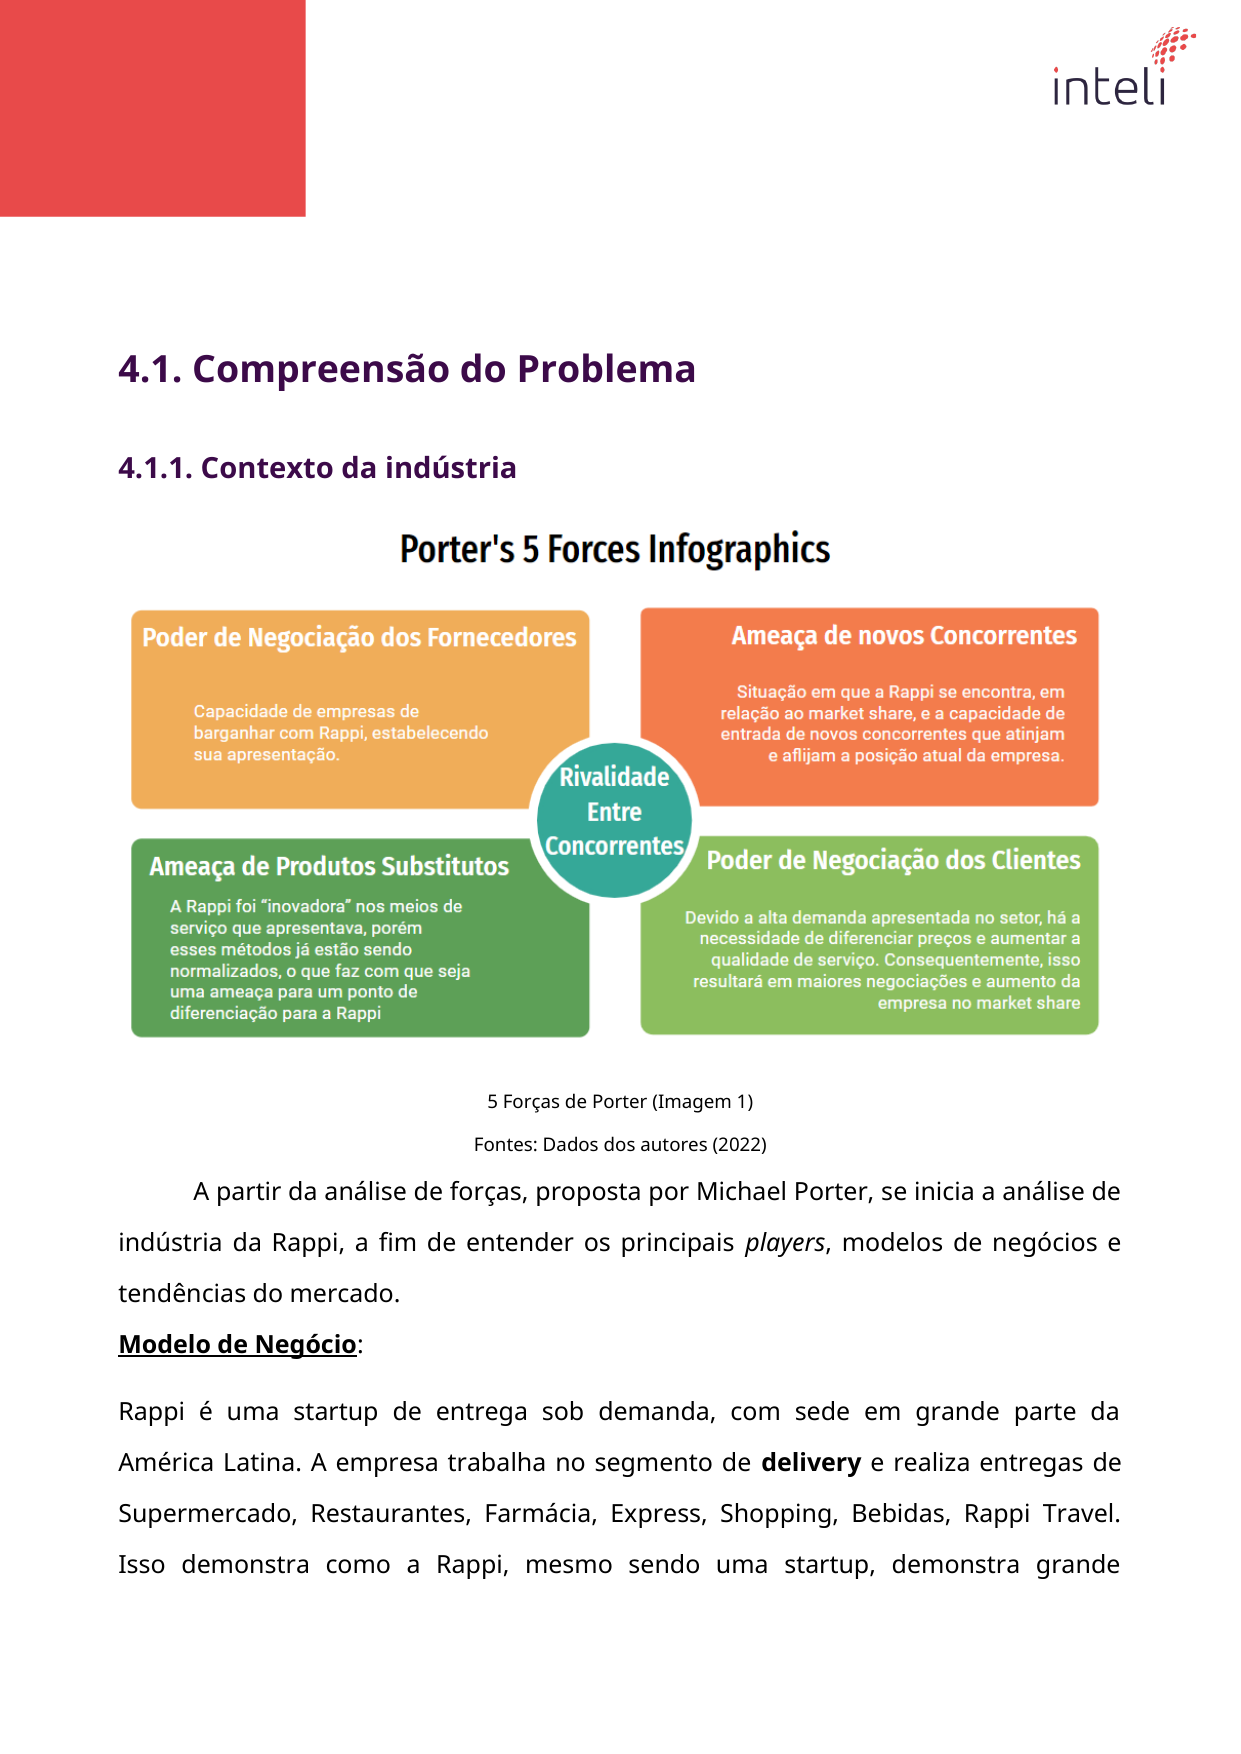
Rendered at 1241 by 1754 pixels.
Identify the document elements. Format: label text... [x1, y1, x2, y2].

picture [1054, 27, 1197, 105]
subtitle 4.1.1. Contexto da indústria [118, 448, 1122, 487]
text Modelo de Negócio: [118, 1326, 1122, 1360]
text 5 Forças de Porter (Imagem 1) [118, 1089, 1122, 1114]
picture [0, 0, 306, 217]
subtitle 4.1. Compreensão do Problema [118, 342, 1122, 393]
text Fontes: Dados dos autores (2022) [118, 1131, 1122, 1156]
picture [118, 515, 1123, 1056]
text A partir da análise de forças, proposta por Michael Porter, se inicia a análise de indústria da Rappi, a fim de entender os principais players, modelos de negócios e tendências do mercado. [118, 1173, 1122, 1309]
